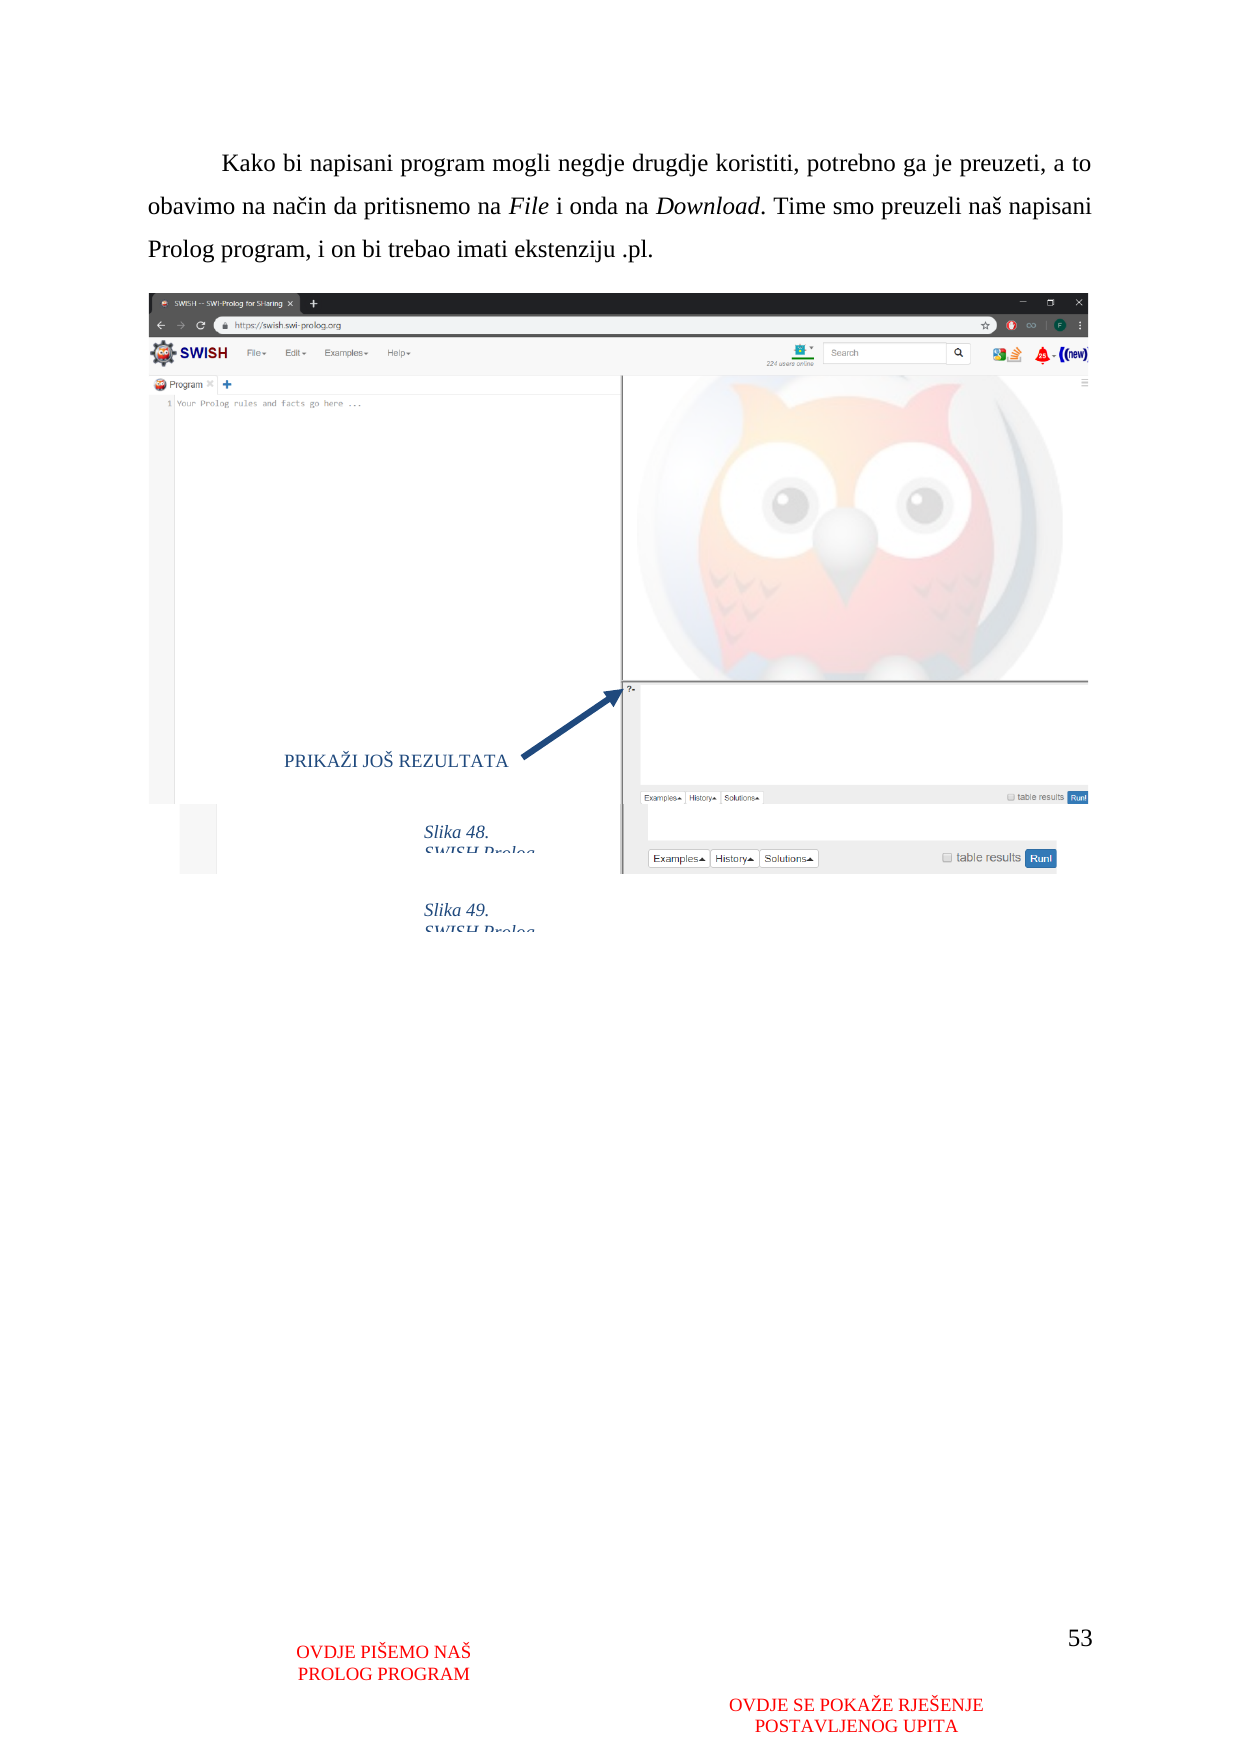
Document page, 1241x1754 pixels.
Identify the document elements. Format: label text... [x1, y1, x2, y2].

text Kako bi napisani program mogli negdje drugdje koristiti, potrebno ga je preuzeti, a to obavimo na način da pritisnemo na File i onda na Download. Time smo preuzeli naš napisani Prolog program, i on bi trebao imati ekstenziju .pl. [148, 148, 1093, 263]
picture [147, 293, 1088, 873]
